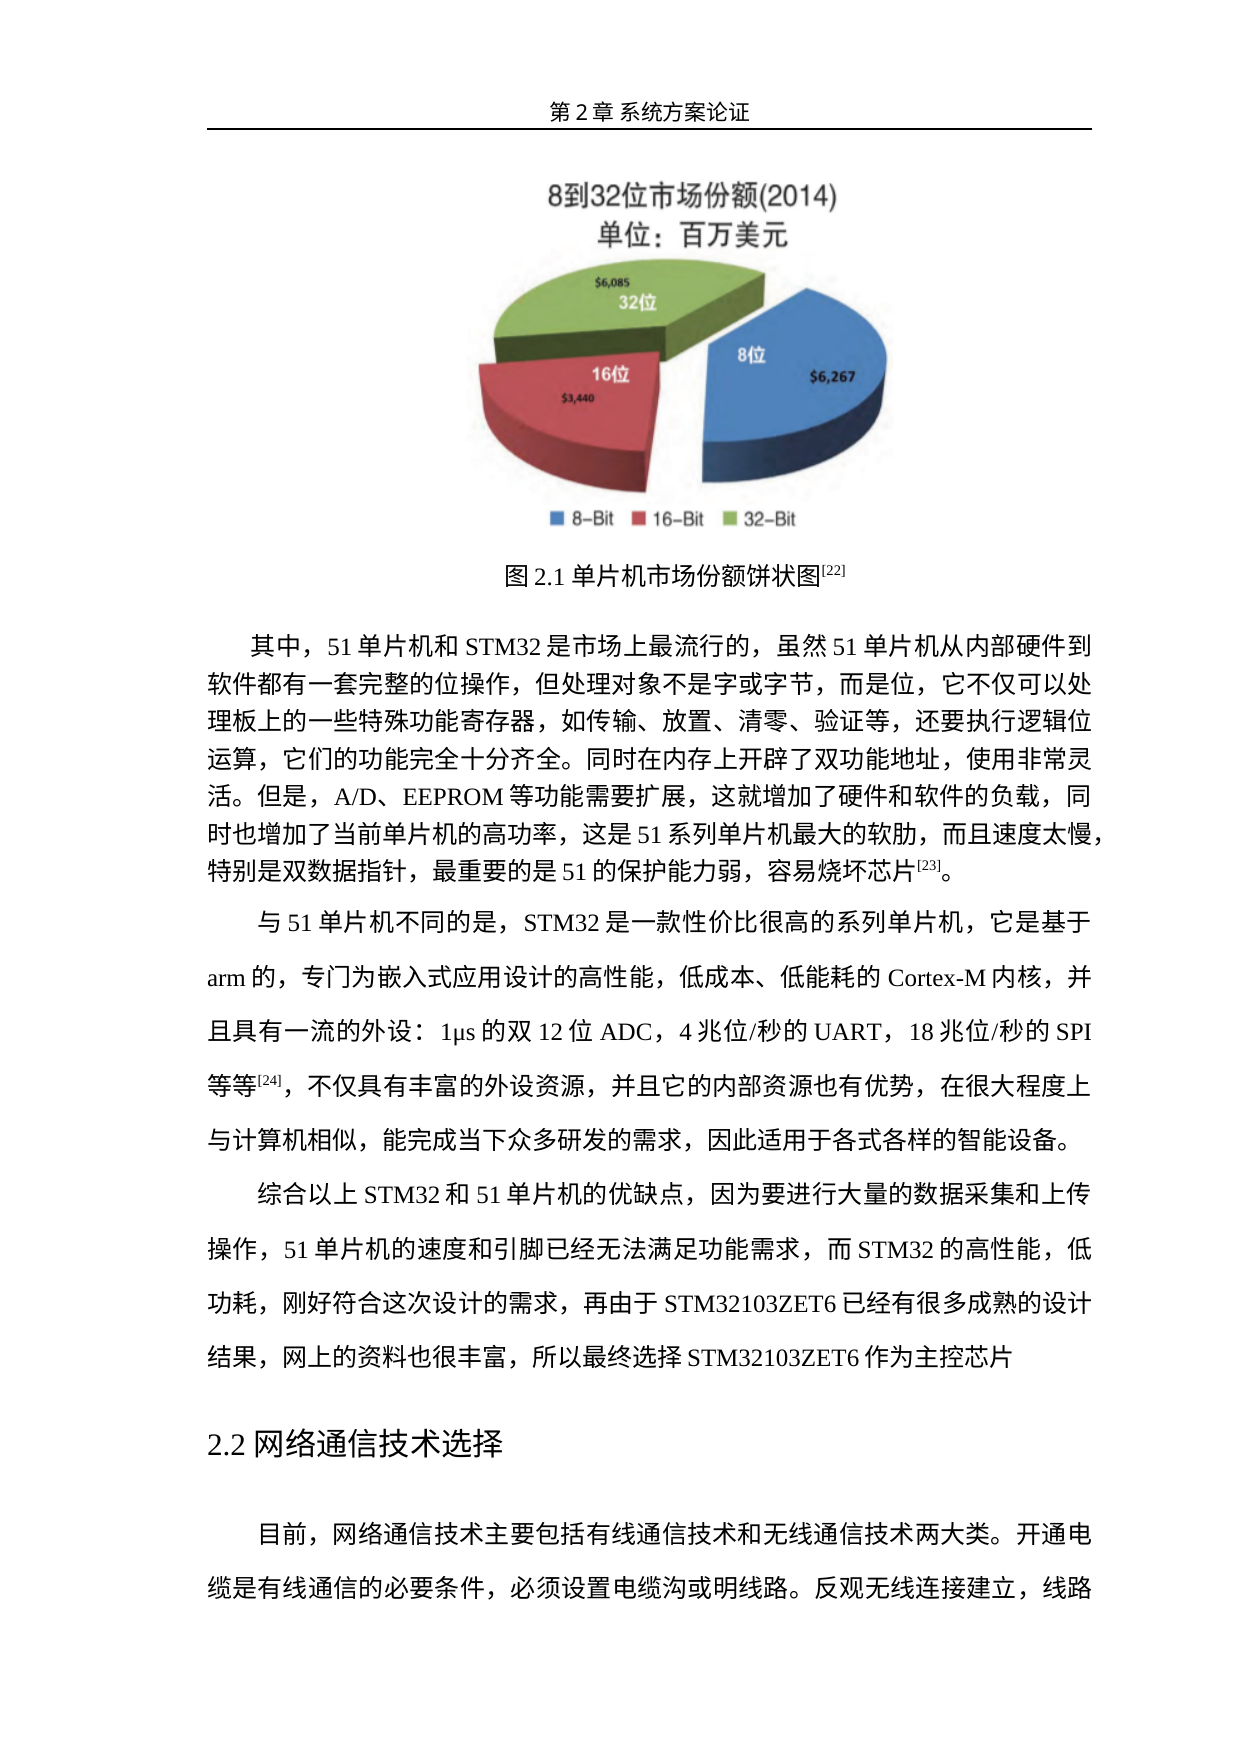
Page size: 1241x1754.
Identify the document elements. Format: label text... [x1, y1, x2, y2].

subtitle 2.2 网络通信技术选择 [207, 1419, 1092, 1464]
text 图2.1 单片机市场份额饼状图[22] [207, 557, 1092, 593]
text 综合以上STM32和51单片机的优缺点，因为要进行大量的数据采集和上传操作，51单片机的速度和引脚已经无法满足功能需求，而STM32的高性能，低功耗，刚好符合这次设计的需求，再由于STM32103ZET6已经有很多成熟的设计结果，网上的资料也很丰富，所以最终选择STM32103ZET6作为主控芯片 [207, 1175, 1092, 1374]
picture [456, 177, 894, 543]
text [207, 1514, 1092, 1605]
text 与51单片机不同的是，STM32是一款性价比很高的系列单片机，它是基于arm的，专门为嵌入式应用设计的高性能，低成本、低能耗的Cortex-M内核，并且具有一流的外设：1μs的双12位ADC，4兆位/秒的UART，18兆位/秒的SPI等等[24]，不仅具有丰富的外设资源，并且它的内部资源也有优势，在很大程度上与计算机相似，能完成当下众多研发的需求，因此适用于各式各样的智能设备。 [207, 903, 1092, 1157]
text 其中，51单片机和STM32是市场上最流行的，虽然51单片机从内部硬件到软件都有一套完整的位操作，但处理对象不是字或字节，而是位，它不仅可以处理板上的一些特殊功能寄存器，如传输、放置、清零、验证等，还要执行逻辑位运算，它们的功能完全十分齐全。同时在内存上开辟了双功能地址，使用非常灵活。但是，A/D、EEPROM等功能需要扩展，这就增加了硬件和软件的负载，同时也增加了当前单片机的高功率，这是51系列单片机最大的软肋，而且速度太慢，特别是双数据指针，最重要的是51的保护能力弱，容易烧坏芯片[23]。 [207, 625, 1092, 888]
